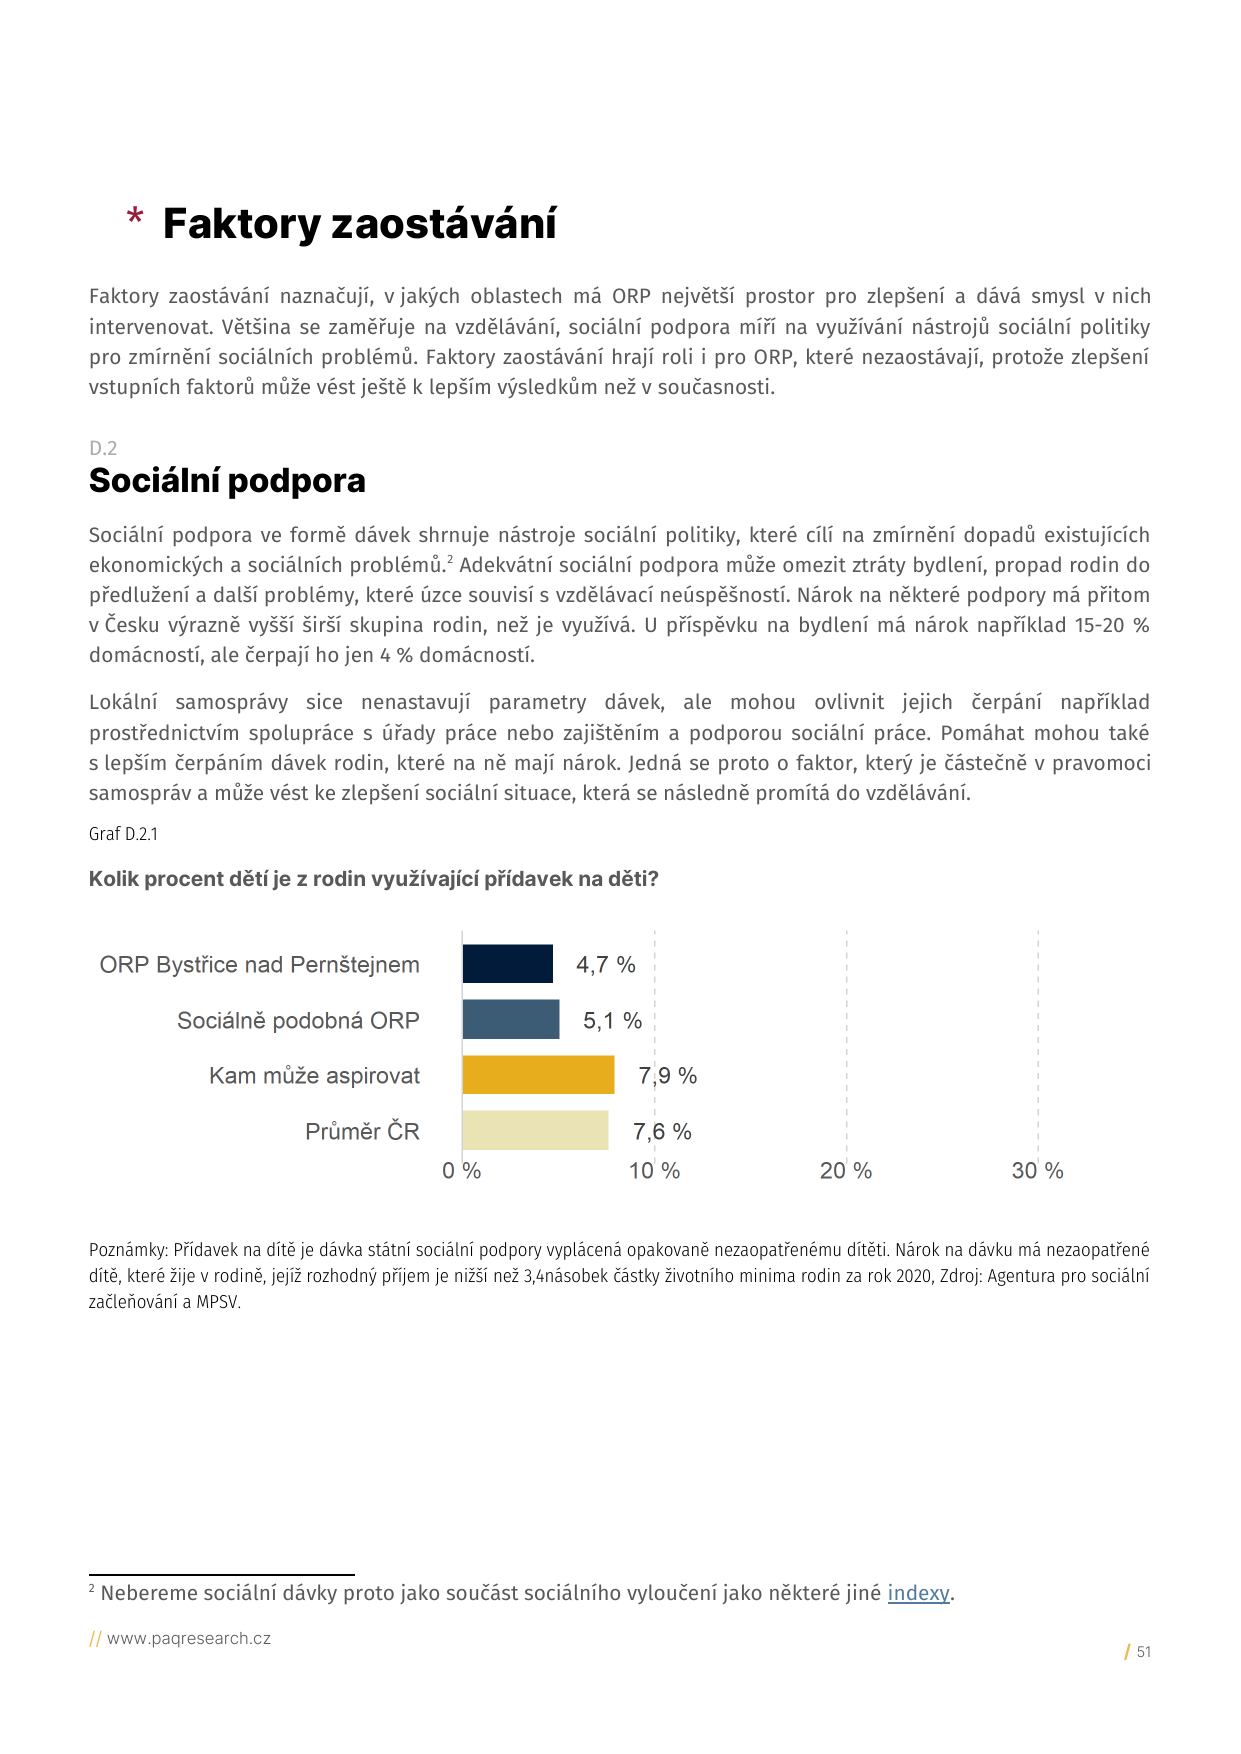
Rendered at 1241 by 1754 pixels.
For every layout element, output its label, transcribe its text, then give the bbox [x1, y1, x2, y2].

text Sociální podpora ve formě dávek shrnuje nástroje sociální politiky, které cílí na zmírnění dopadů existujících ekonomických a sociálních problémů. Adekvátní sociální podpora může omezit ztráty bydlení, propad rodin do předlužení a další problémy, které úzce souvisí s vzdělávací neúspěšností. Nárok na některé podpory má přitom v Česku výrazně vyšší širší skupina rodin, než je využívá. U příspěvku na bydlení má nárok například 15-20 % domácností, ale čerpají ho jen 4 % domácností. [89, 517, 1152, 668]
subtitle Sociální podpora [89, 461, 1152, 501]
picture [88, 891, 1139, 1223]
subtitle Faktory zaostávání [126, 198, 1152, 249]
text Kolik procent dětí je z rodin využívající přídavek na děti? [89, 861, 1152, 891]
text Poznámky: Přídavek na dítě je dávka státní sociální podpory vyplácená opakovaně nezaopatřenému dítěti. Nárok na dávku má nezaopatřené dítě, které žije v rodině, jejíž rozhodný příjem je nižší než 3,4násobek částky životního minima rodin za rok 2020, Zdroj: Agentura pro sociální začleňování a MPSV. [89, 1239, 1152, 1313]
text Faktory zaostávání naznačují, v jakých oblastech má ORP největší prostor pro zlepšení a dává smysl v nich intervenovat. Většina se zaměřuje na vzdělávání, sociální podpora míří na využívání nástrojů sociální politiky pro zmírnění sociálních problémů. Faktory zaostávání hrají roli i pro ORP, které nezaostávají, protože zlepšení vstupních faktorů může vést ještě k lepším výsledkům než v současnosti. [89, 279, 1152, 400]
text D.2 [89, 430, 1152, 461]
text Lokální samosprávy sice nenastavují parametry dávek, ale mohou ovlivnit jejich čerpání například prostřednictvím spolupráce s úřady práce nebo zajištěním a podporou sociální práce. Pomáhat mohou také s lepším čerpáním dávek rodin, které na ně mají nárok. Jedná se proto o faktor, který je částečně v pravomoci samospráv a může vést ke zlepšení sociální situace, která se následně promítá do vzdělávání. [89, 685, 1152, 806]
text Graf D.2.1 [89, 822, 1152, 845]
